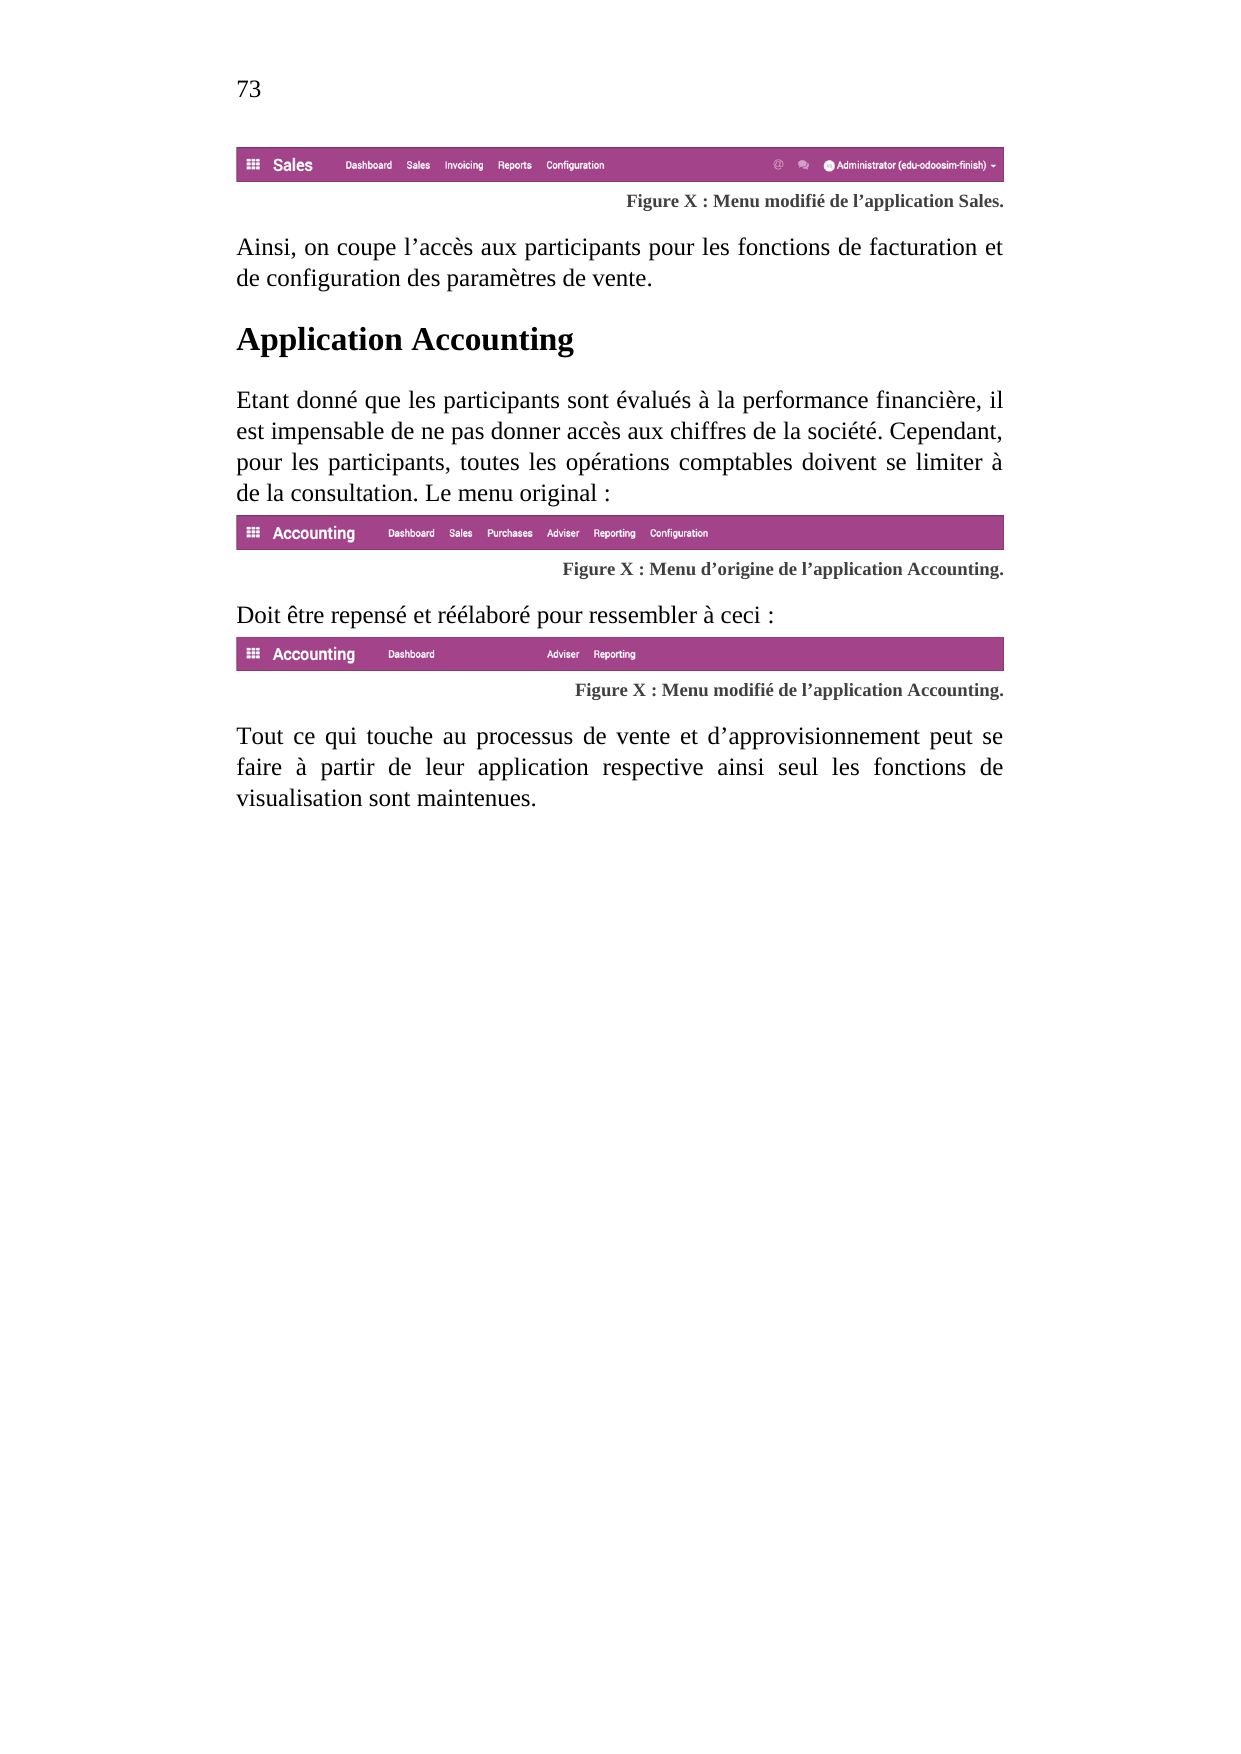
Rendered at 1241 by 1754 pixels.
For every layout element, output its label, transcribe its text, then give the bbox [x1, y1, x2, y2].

text Figure X : Menu modifié de l’application Accounting. [236, 679, 1004, 701]
text Etant donné que les participants sont évalués à la performance financière, il est impensable de ne pas donner accès aux chiffres de la société. Cependant, pour les participants, toutes les opérations comptables doivent se limiter à de la consultation. Le menu original : [236, 385, 1004, 507]
text Doit être repensé et réélaboré pour ressembler à ceci : [236, 600, 1004, 628]
text Figure X : Menu modifié de l’application Sales. [236, 190, 1004, 211]
picture [236, 637, 1004, 671]
text Figure X : Menu d’origine de l’application Accounting. [236, 558, 1004, 579]
picture [236, 147, 1004, 182]
picture [236, 515, 1004, 550]
text Ainsi, on coupe l’accès aux participants pour les fonctions de facturation et de configuration des paramètres de vente. [236, 232, 1004, 292]
text Tout ce qui touche au processus de vente et d’approvisionnement peut se faire à partir de leur application respective ainsi seul les fonctions de visualisation sont maintenues. [236, 721, 1004, 812]
text Application Accounting [236, 319, 1004, 357]
